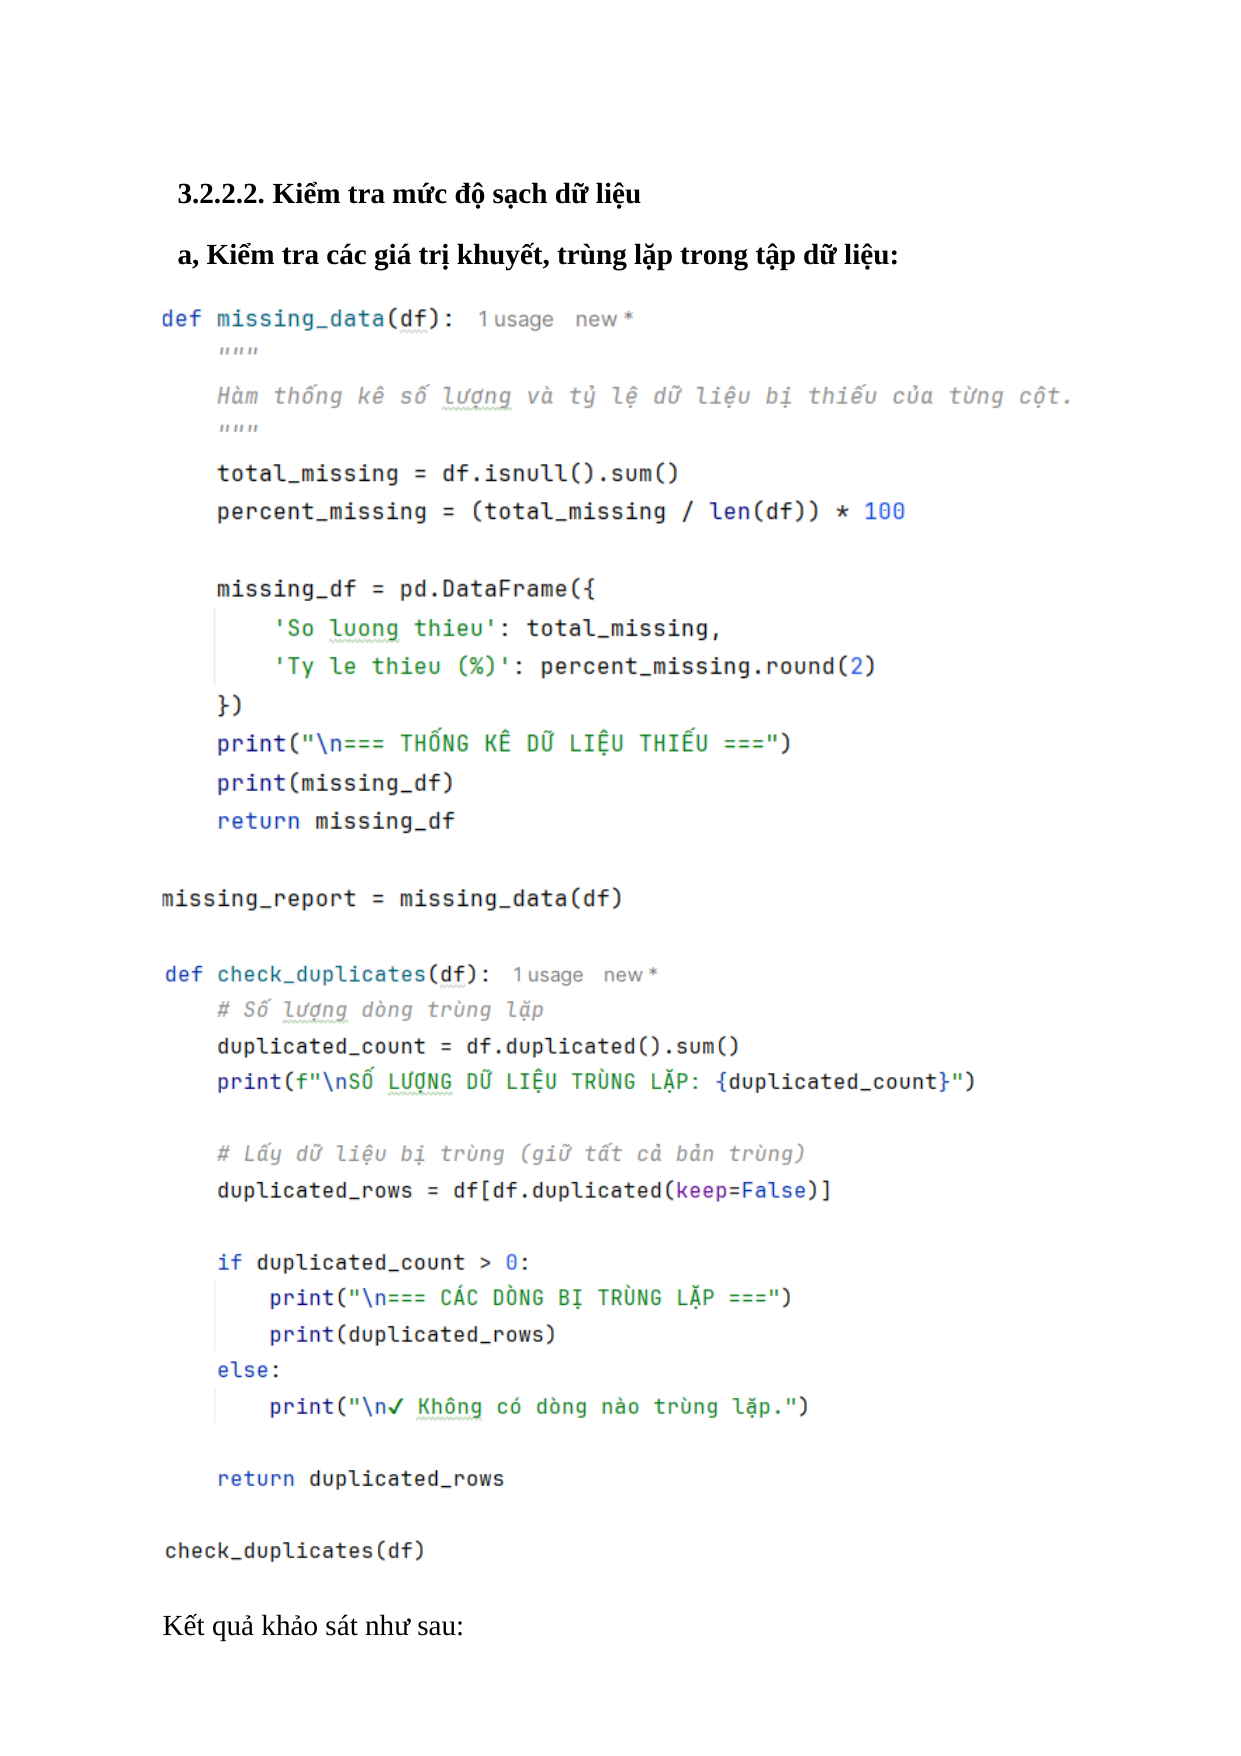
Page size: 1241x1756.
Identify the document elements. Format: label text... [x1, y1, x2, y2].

subtitle Kiểm tra mức độ sạch dữ liệu [177, 176, 1181, 209]
text a, Kiểm tra các giá trị khuyết, trùng lặp trong tập dữ liệu: [177, 237, 1181, 271]
picture [162, 297, 1182, 943]
picture [162, 945, 1182, 1583]
text Kết quả khảo sát như sau: [162, 1608, 1181, 1641]
